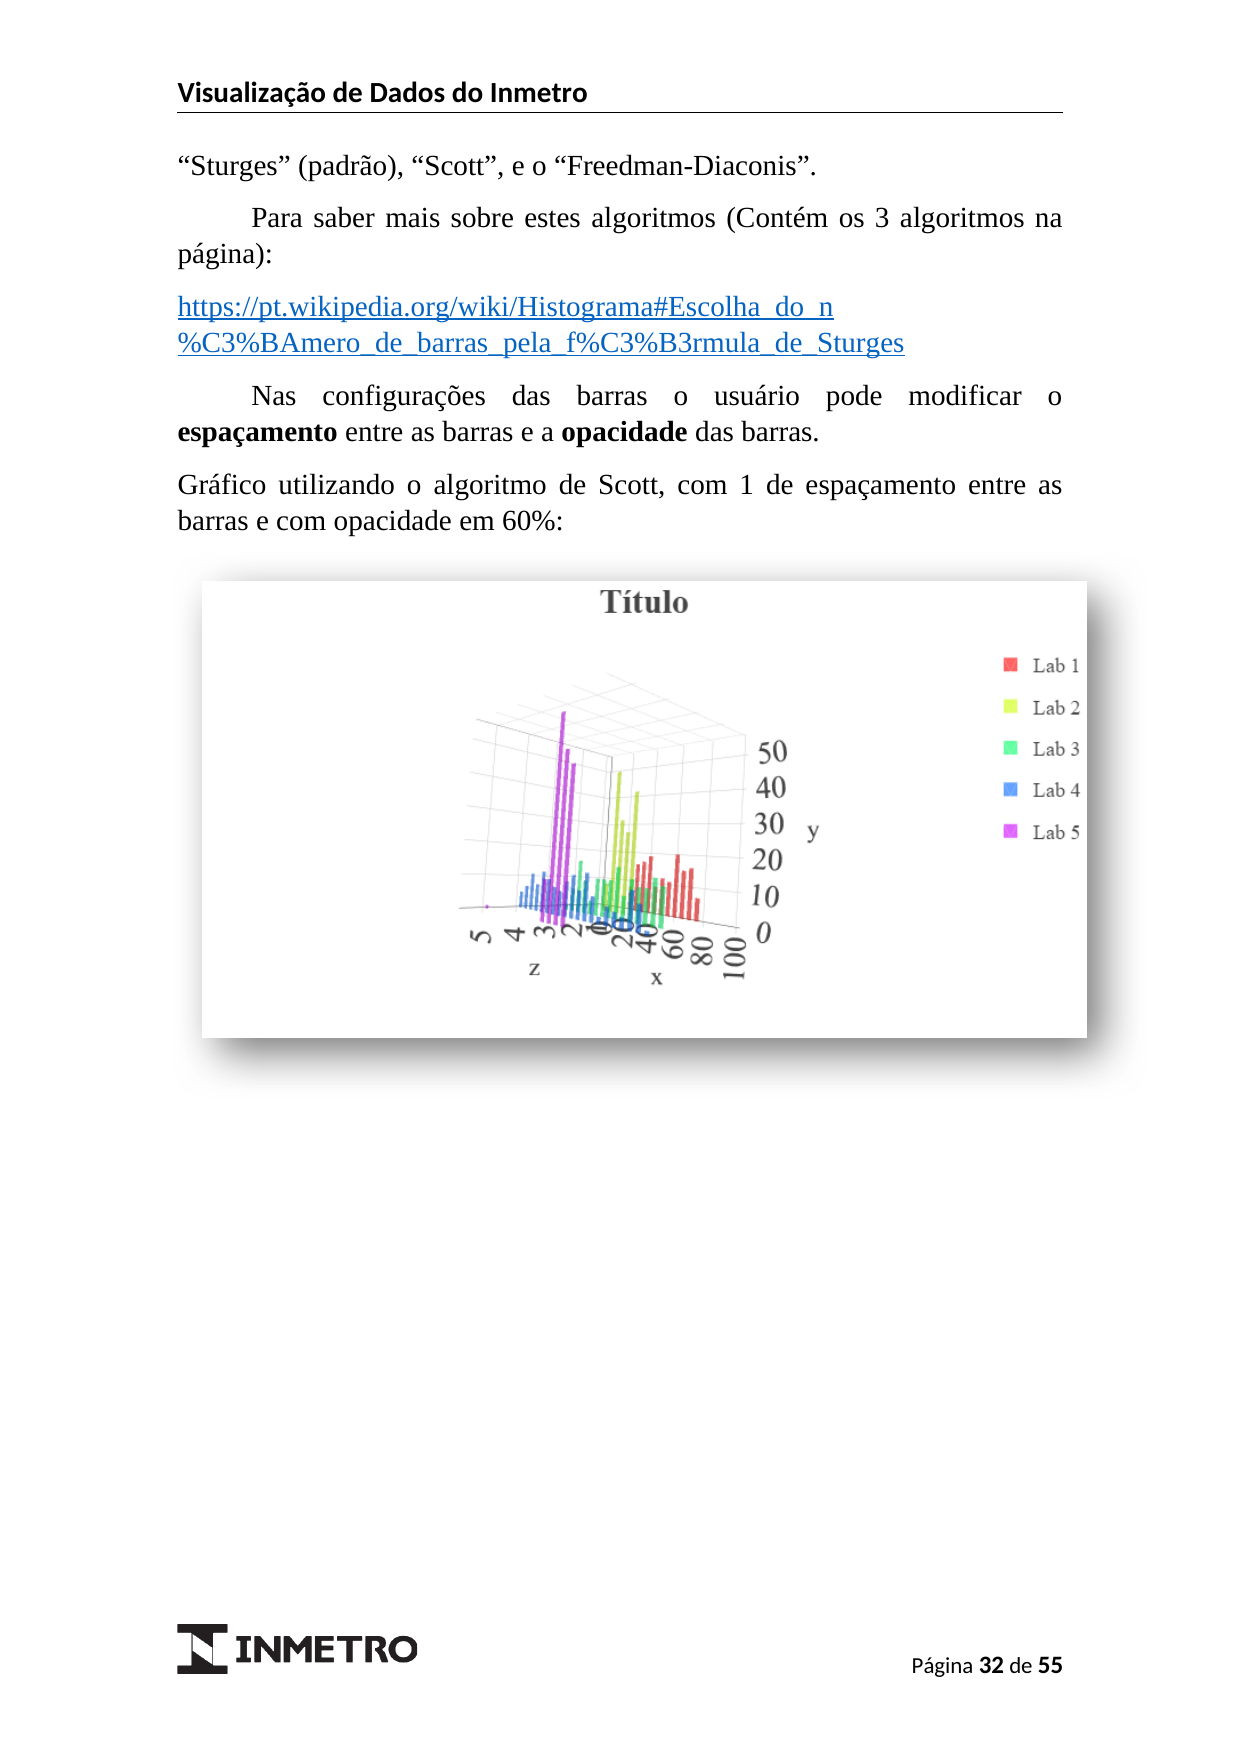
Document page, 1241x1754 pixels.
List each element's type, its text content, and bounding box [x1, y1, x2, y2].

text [177, 148, 1063, 181]
text Gráfico utilizando o algoritmo de Scott, com 1 de espaçamento entre as barras e com opacidade em 60%: [177, 467, 1063, 537]
picture [177, 1624, 418, 1674]
text Para saber mais sobre estes algoritmos (Contém os 3 algoritmos na página): [177, 200, 1063, 270]
text https://pt.wikipedia.org/wiki/Histograma#Escolha_do_n%C3%BAmero_de_barras_pela_f%C3%B3rmula_de_Sturges [177, 289, 1063, 359]
text Nas configurações das barras o usuário pode modificar o espaçamento entre as barras e a opacidade das barras. [177, 378, 1063, 448]
picture [202, 581, 1087, 1038]
